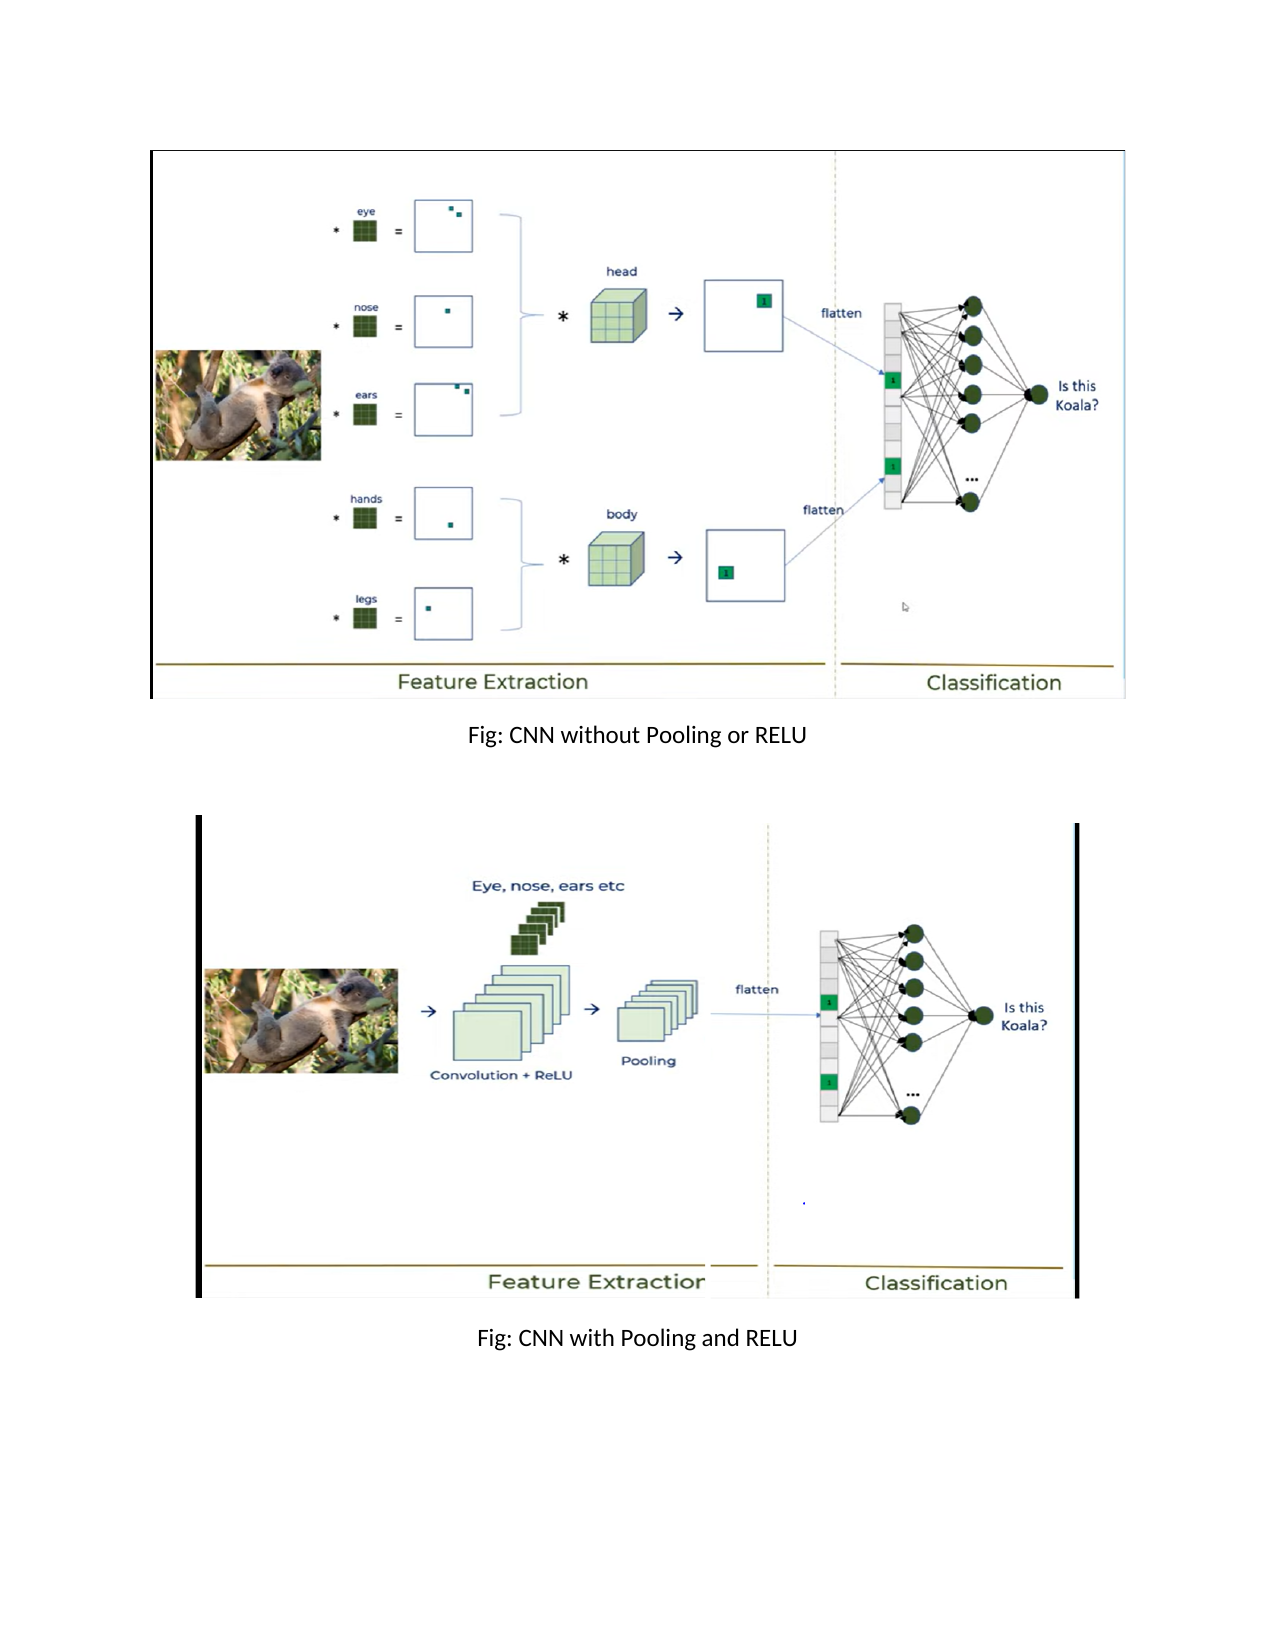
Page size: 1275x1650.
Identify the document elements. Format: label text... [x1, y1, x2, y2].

picture [195, 815, 705, 1303]
text Fig: CNN without Pooling or RELU [150, 719, 1125, 749]
picture [710, 823, 1080, 1303]
picture [150, 150, 1125, 701]
text Fig: CNN with Pooling and RELU [150, 1322, 1125, 1352]
